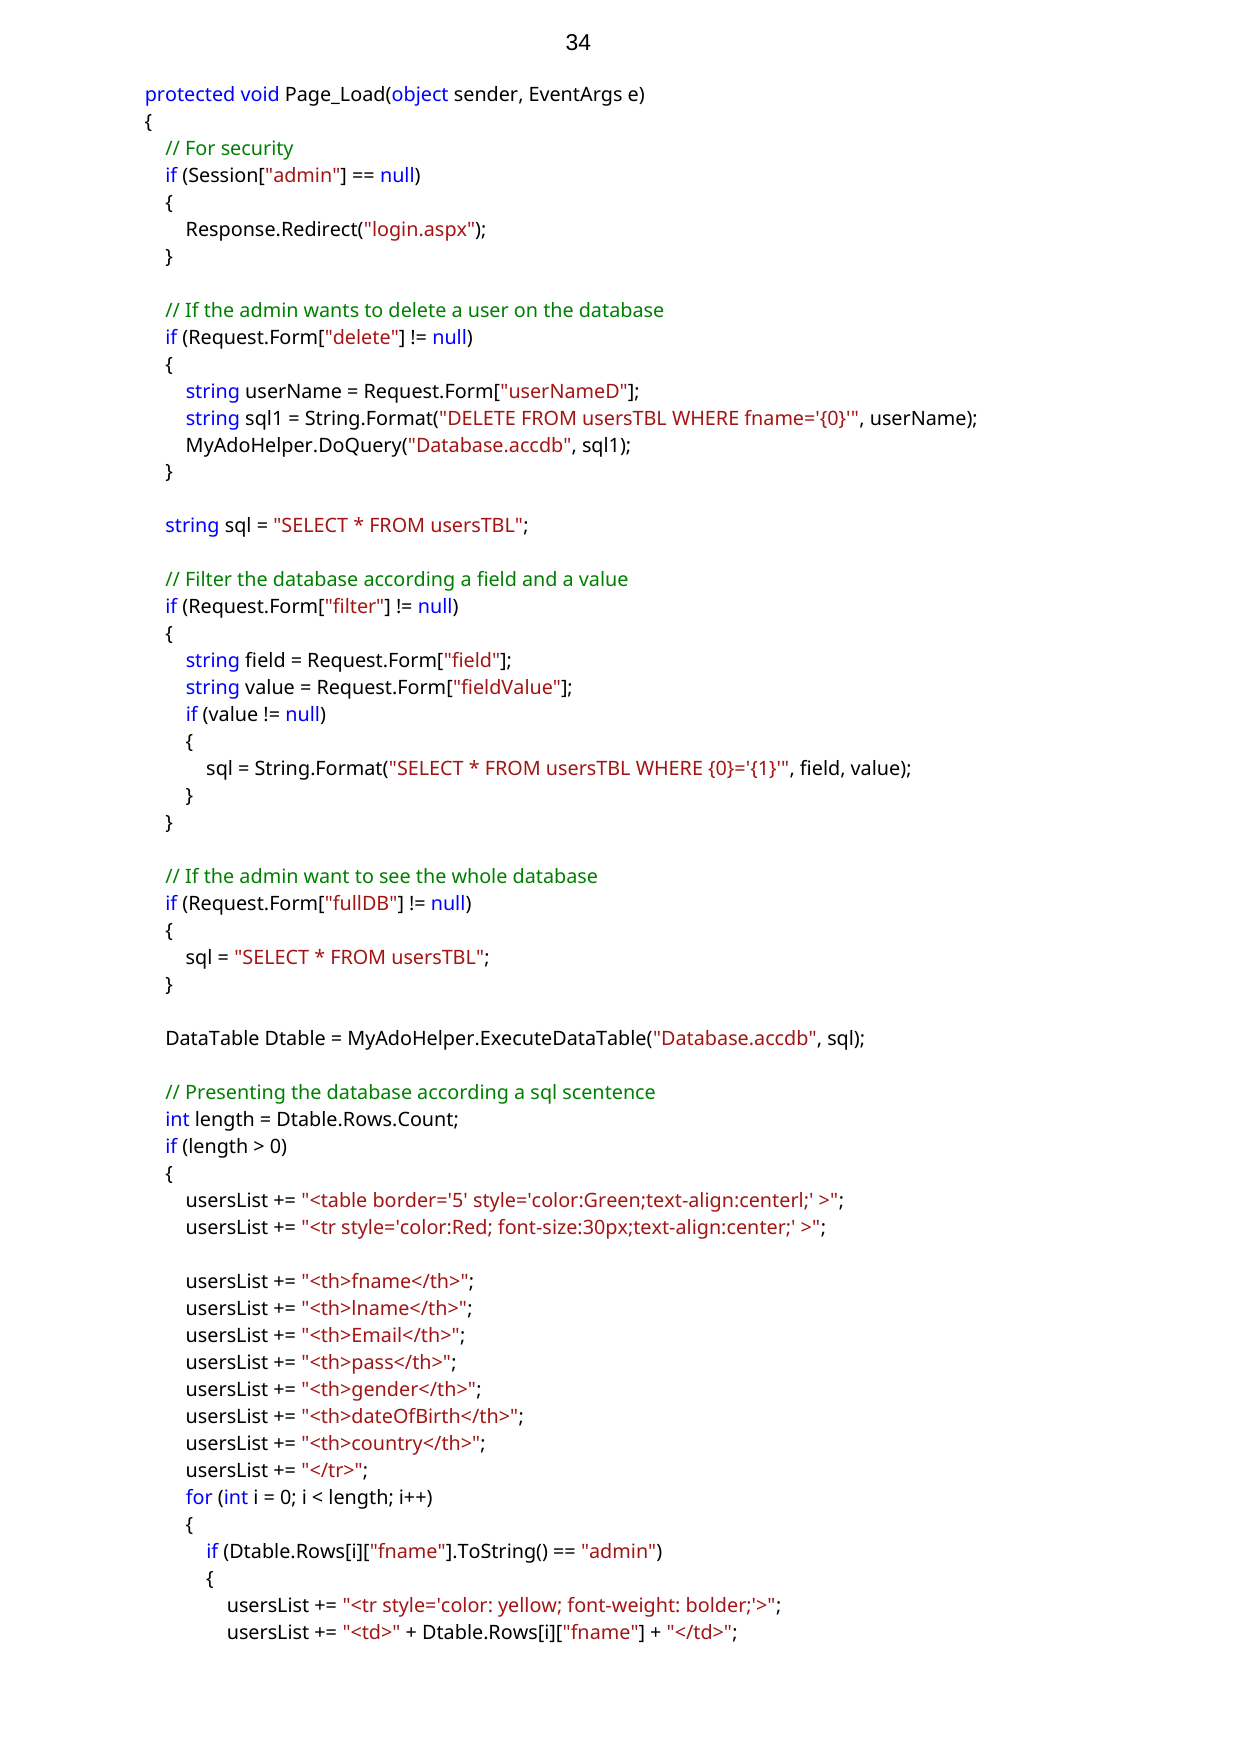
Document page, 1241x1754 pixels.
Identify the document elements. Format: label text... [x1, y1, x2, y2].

text { [103, 1159, 1053, 1186]
text usersList += "<table border='5' style='color:Green;text-align:centerl;' >"; [103, 1186, 1053, 1213]
text if (Request.Form["delete"] != null) [103, 323, 1053, 350]
text } [103, 808, 1053, 836]
text if (Request.Form["filter"] != null) [103, 593, 1053, 620]
text usersList += "<tr style='color: yellow; font-weight: bolder;'>"; [103, 1591, 1053, 1618]
text usersList += "<th>fname</th>"; [103, 1267, 1053, 1294]
text } [103, 782, 1053, 808]
text for (int i = 0; i < length; i++) [103, 1483, 1053, 1510]
text { [103, 188, 1053, 215]
text if (length > 0) [103, 1132, 1053, 1159]
text if (Request.Form["fullDB"] != null) [103, 889, 1053, 916]
text sql = "SELECT * FROM usersTBL"; [103, 943, 1053, 970]
text } [103, 242, 1053, 269]
text // If the admin wants to delete a user on the database [103, 296, 1053, 323]
text usersList += "<th>Email</th>"; [103, 1321, 1053, 1348]
text usersList += "<th>dateOfBirth</th>"; [103, 1402, 1053, 1429]
text // Presenting the database according a sql scentence [103, 1078, 1053, 1105]
text Response.Redirect("login.aspx"); [103, 215, 1053, 242]
text { [103, 1510, 1053, 1537]
text { [103, 107, 1053, 134]
text int length = Dtable.Rows.Count; [103, 1105, 1053, 1132]
text // If the admin want to see the whole database [103, 862, 1053, 889]
text if (Dtable.Rows[i]["fname"].ToString() == "admin") [103, 1537, 1053, 1564]
text usersList += "<td>" + Dtable.Rows[i]["fname"] + "</td>"; [103, 1618, 1053, 1645]
text protected void Page_Load(object sender, EventArgs e) [103, 80, 1053, 107]
text string sql = "SELECT * FROM usersTBL"; [103, 512, 1053, 539]
text { [103, 1564, 1053, 1591]
text usersList += "<th>pass</th>"; [103, 1348, 1053, 1375]
text } [103, 458, 1053, 485]
text MyAdoHelper.DoQuery("Database.accdb", sql1); [103, 431, 1053, 458]
text usersList += "<tr style='color:Red; font-size:30px;text-align:center;' >"; [103, 1213, 1053, 1240]
text DataTable Dtable = MyAdoHelper.ExecuteDataTable("Database.accdb", sql); [103, 1024, 1053, 1051]
text usersList += "<th>lname</th>"; [103, 1294, 1053, 1321]
text usersList += "<th>country</th>"; [103, 1429, 1053, 1456]
text sql = String.Format("SELECT * FROM usersTBL WHERE {0}='{1}'", field, value); [103, 754, 1053, 782]
text if (value != null) [103, 701, 1053, 728]
text // Filter the database according a field and a value [103, 566, 1053, 593]
text { [103, 350, 1053, 377]
text string sql1 = String.Format("DELETE FROM usersTBL WHERE fname='{0}'", userName); [103, 404, 1053, 431]
text if (Session["admin"] == null) [103, 161, 1053, 188]
text } [103, 970, 1053, 997]
text string field = Request.Form["field"]; [103, 647, 1053, 674]
text // For security [103, 134, 1053, 161]
text { [103, 916, 1053, 943]
text { [103, 728, 1053, 754]
text { [103, 620, 1053, 647]
text usersList += "</tr>"; [103, 1456, 1053, 1483]
text string value = Request.Form["fieldValue"]; [103, 674, 1053, 701]
text string userName = Request.Form["userNameD"]; [103, 377, 1053, 404]
text usersList += "<th>gender</th>"; [103, 1375, 1053, 1402]
